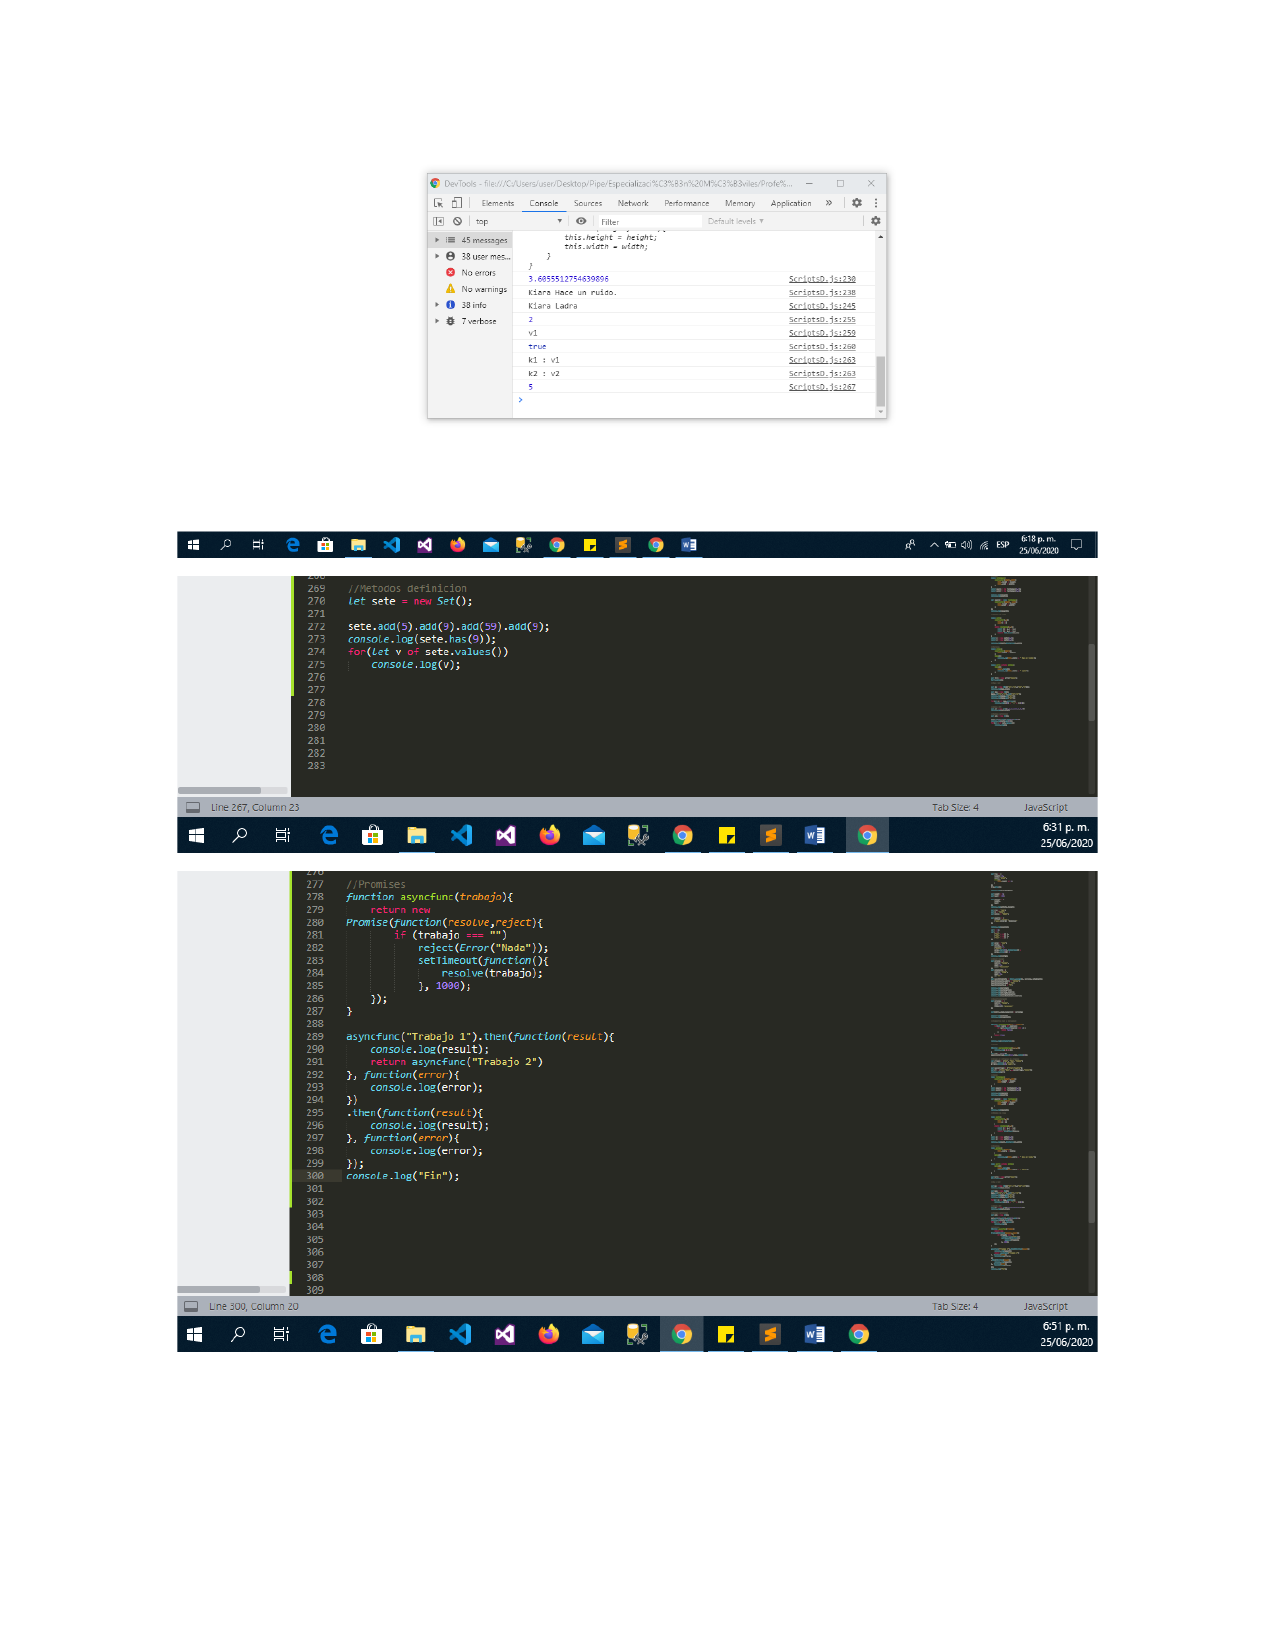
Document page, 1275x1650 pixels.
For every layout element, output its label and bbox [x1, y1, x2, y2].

picture [177, 147, 1098, 558]
picture [177, 576, 1098, 853]
picture [177, 871, 1098, 1352]
